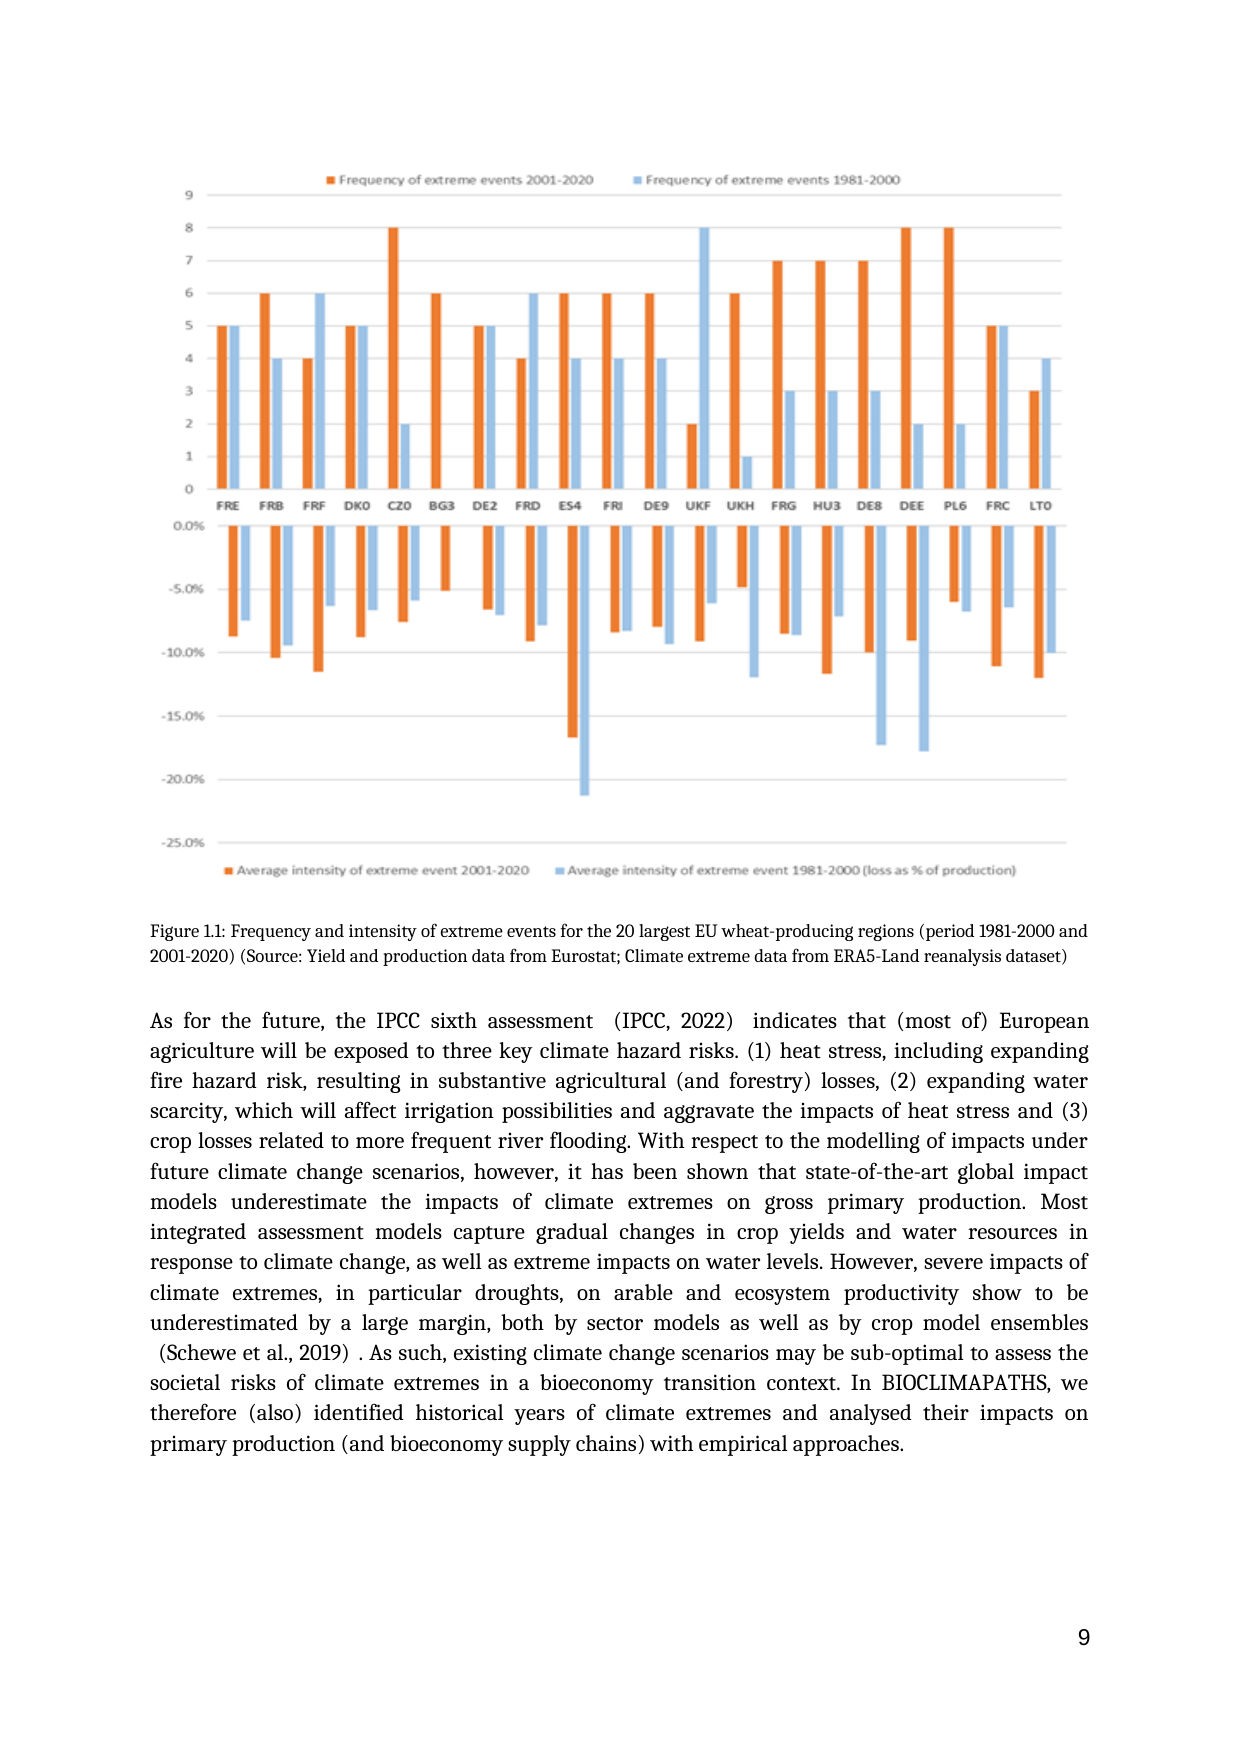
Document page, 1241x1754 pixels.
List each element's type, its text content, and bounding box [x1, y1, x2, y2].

picture [150, 150, 1089, 892]
text As for the future, the IPCC sixth assessment indicates that (most of) European agriculture will be exposed to three key climate hazard risks. (1) heat stress, including expanding fire hazard risk, resulting in substantive agricultural (and forestry) losses, (2) expanding water scarcity, which will affect irrigation possibilities and aggravate the impacts of heat stress and (3) crop losses related to more frequent river flooding. With respect to the modelling of impacts under future climate change scenarios, however, it has been shown that state-of-the-art global impact models underestimate the impacts of climate extremes on gross primary production. Most integrated assessment models capture gradual changes in crop yields and water resources in response to climate change, as well as extreme impacts on water levels. However, severe impacts of climate extremes, in particular droughts, on arable and ecosystem productivity show to be underestimated by a large margin, both by sector models as well as by crop model ensembles . As such, existing climate change scenarios may be sub-optimal to assess the societal risks of climate extremes in a bioeconomy transition context. In BIOCLIMAPATHS, we therefore (also) identified historical years of climate extremes and analysed their impacts on primary production (and bioeconomy supply chains) with empirical approaches. [150, 1007, 1090, 1457]
text Figure 1.1: Frequency and intensity of extreme events for the 20 largest EU wheat-producing regions (period 1981-2000 and 2001-2020) (Source: Yield and production data from Eurostat; Climate extreme data from ERA5-Land reanalysis dataset) [150, 920, 1090, 967]
